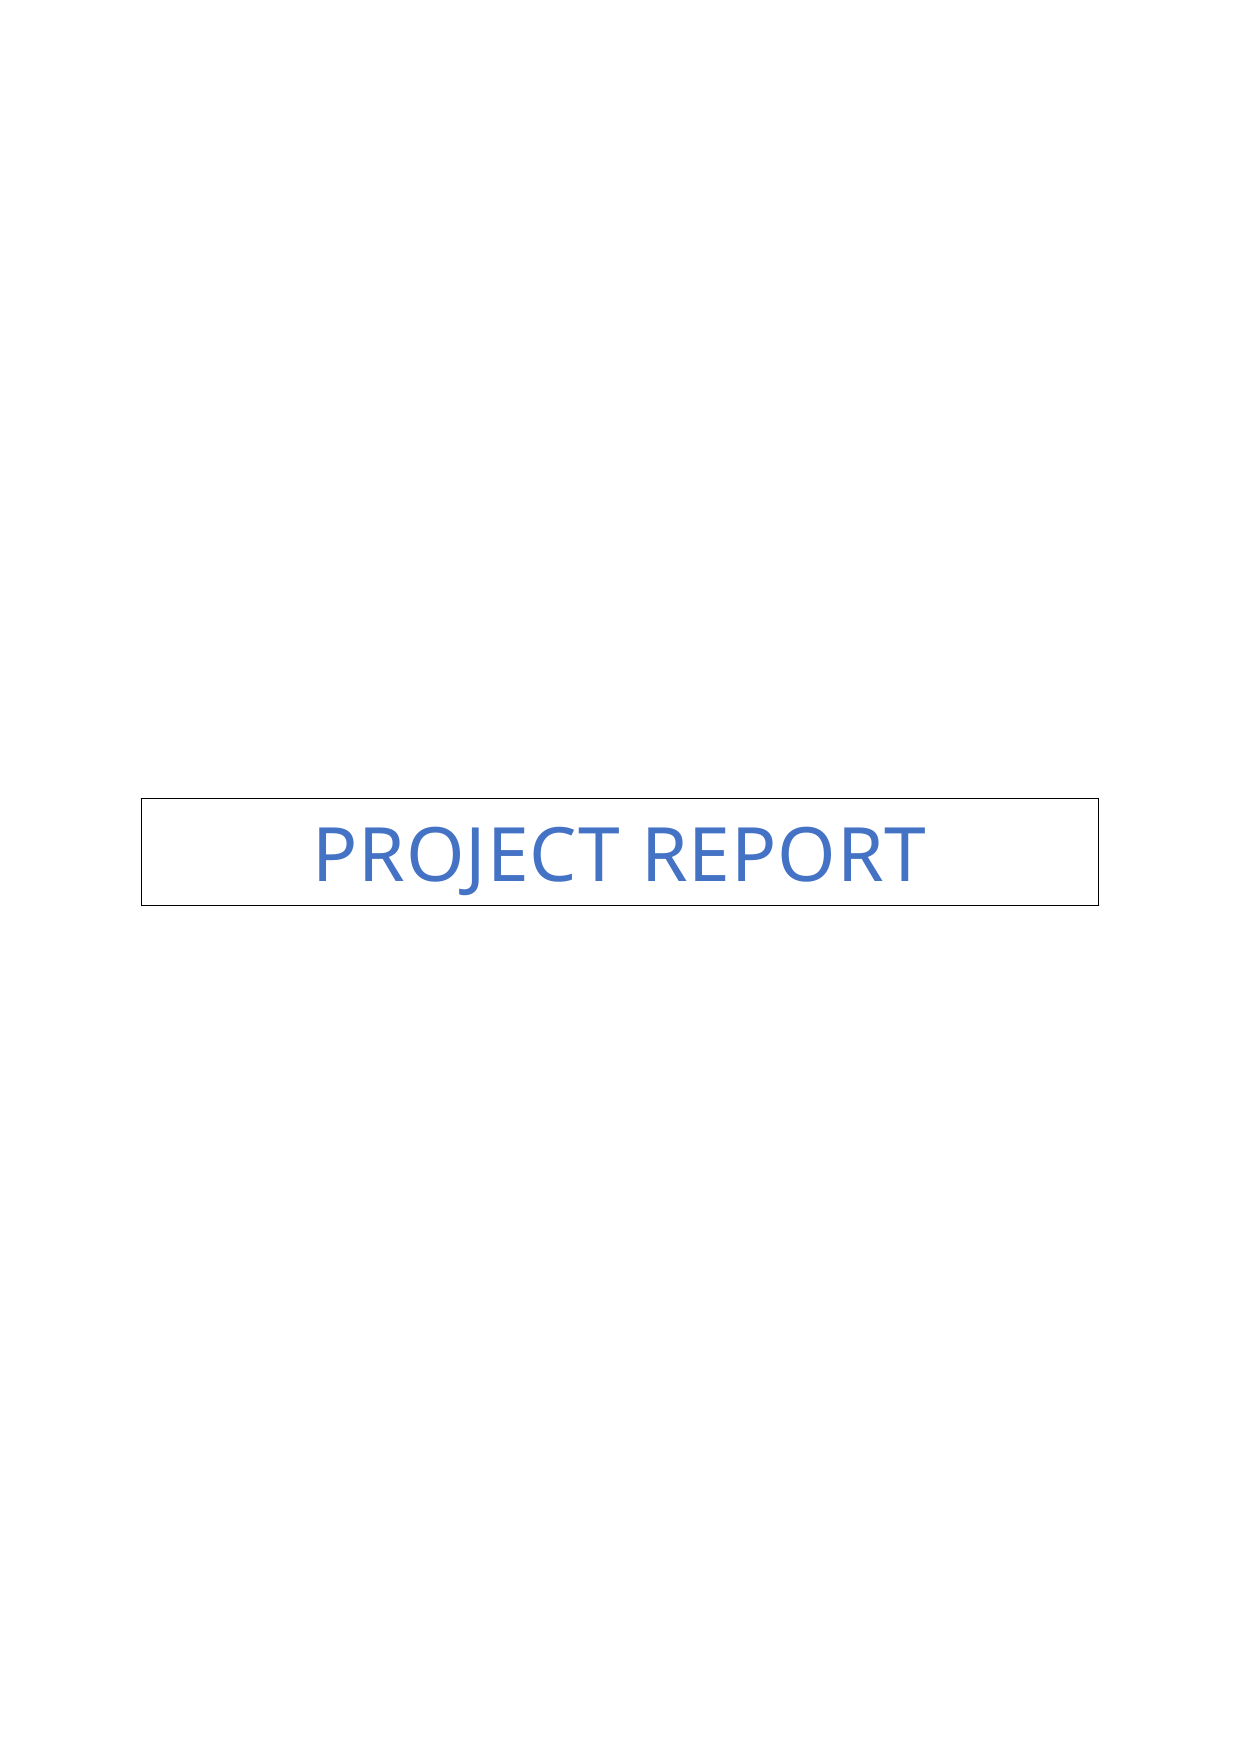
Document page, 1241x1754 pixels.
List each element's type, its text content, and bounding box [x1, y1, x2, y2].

title PROJECT REPORT [142, 799, 1098, 905]
